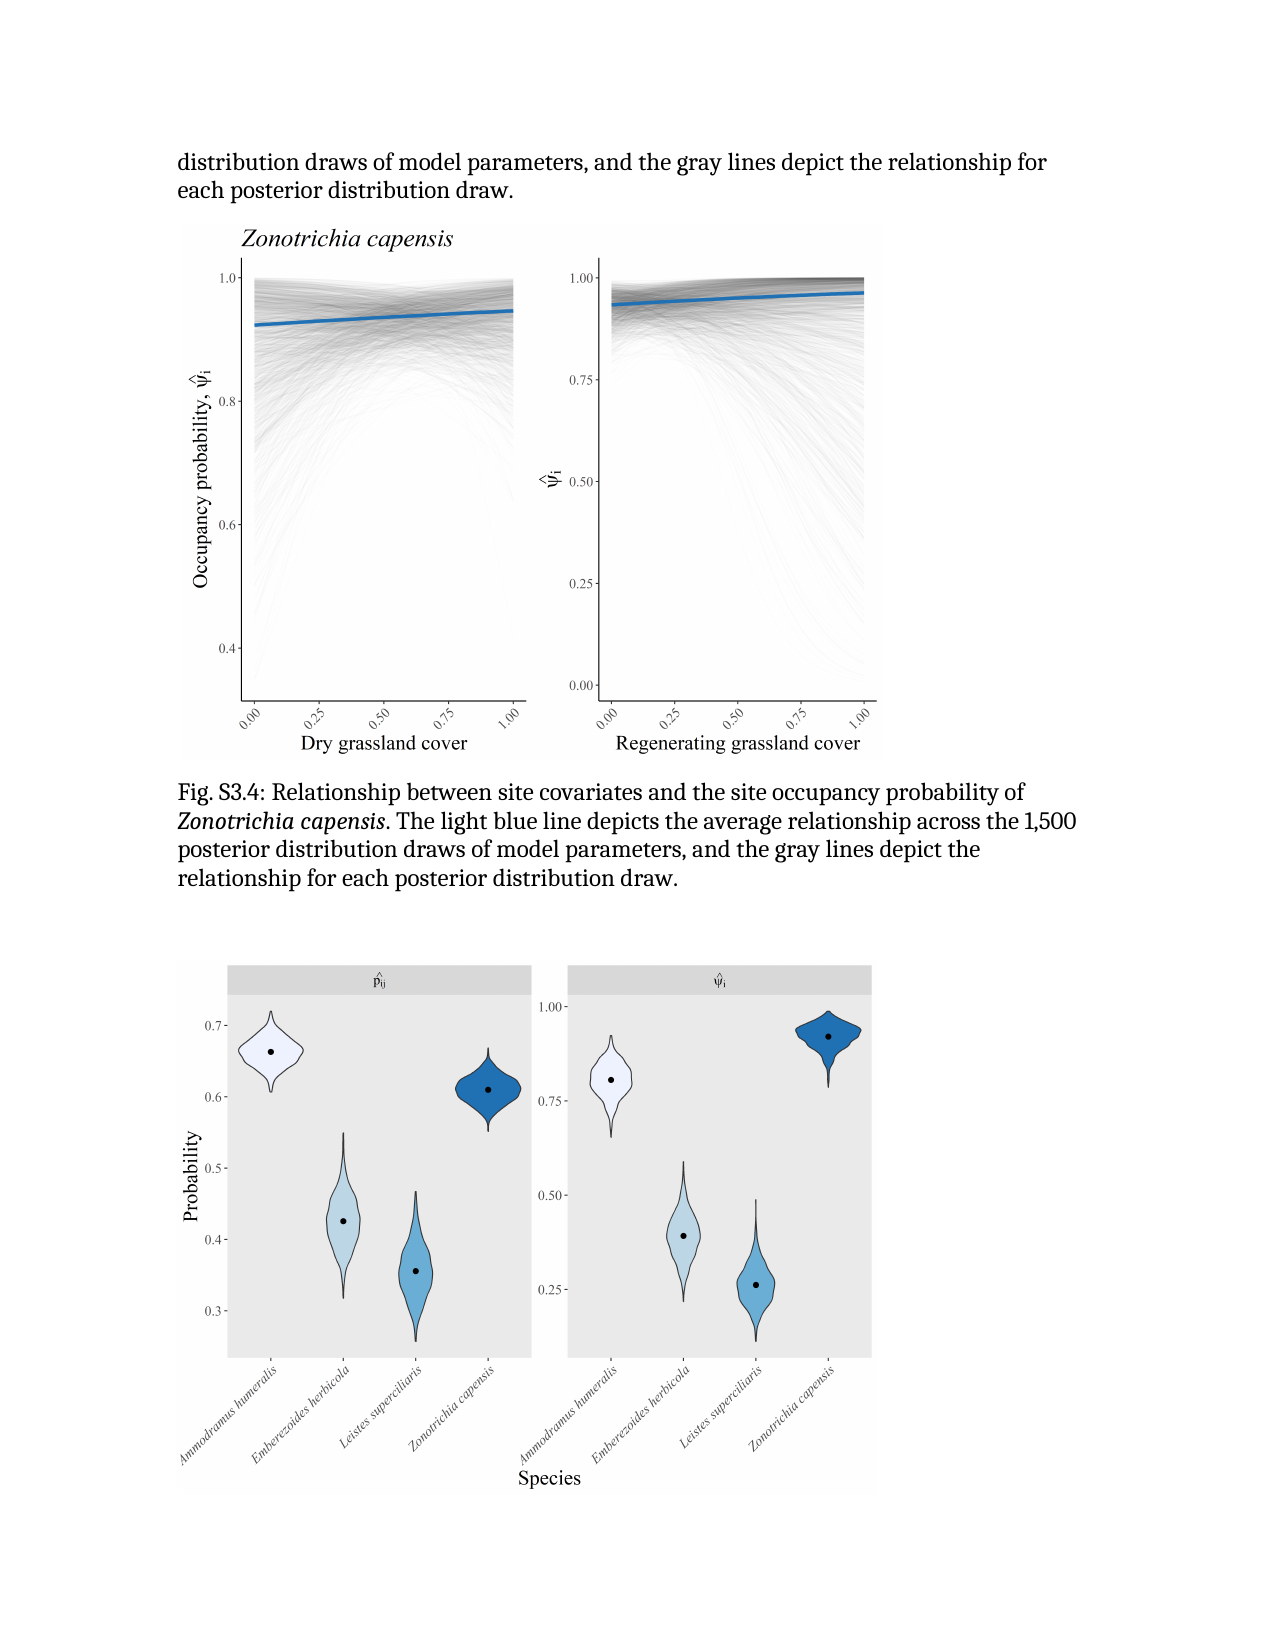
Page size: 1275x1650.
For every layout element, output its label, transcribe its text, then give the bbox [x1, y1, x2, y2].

picture [182, 223, 883, 760]
picture [177, 959, 878, 1495]
text Fig. S3.4: Relationship between site covariates and the site occupancy probability of Zonotrichia capensis. The light blue line depicts the average relationship across the 1,500 posterior distribution draws of model parameters, and the gray lines depict the relationship for each posterior distribution draw. [177, 778, 1098, 893]
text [177, 148, 1098, 205]
